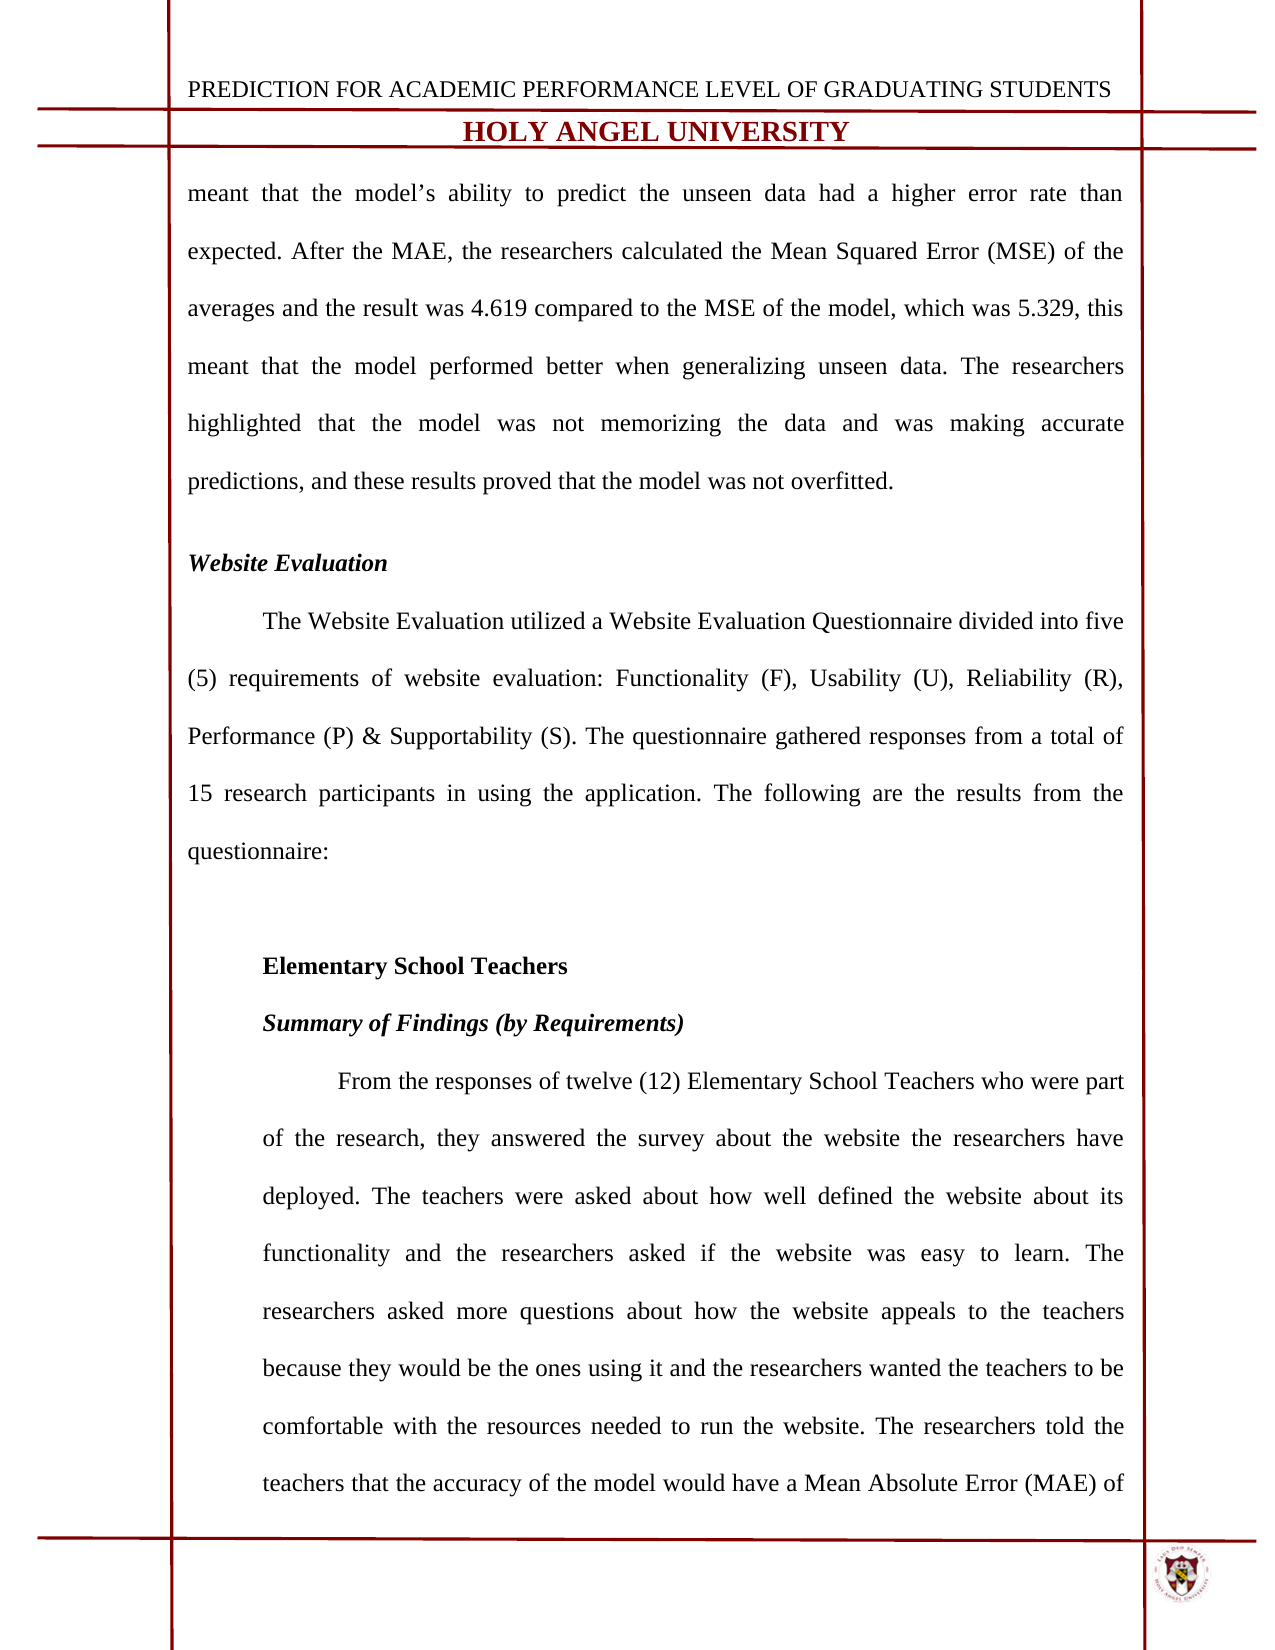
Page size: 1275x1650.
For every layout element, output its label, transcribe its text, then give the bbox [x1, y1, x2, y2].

text The Website Evaluation utilized a Website Evaluation Questionnaire divided into five (5) requirements of website evaluation: Functionality (F), Usability (U), Reliability (R), Performance (P) & Supportability (S). The questionnaire gathered responses from a total of 15 research participants in using the application. The following are the results from the questionnaire: [187, 606, 1125, 865]
text Elementary School Teachers [187, 951, 1125, 980]
picture [1151, 1543, 1212, 1604]
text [262, 1066, 1125, 1497]
text Website Evaluation [187, 548, 1125, 577]
text Summary of Findings (by Requirements) [187, 1008, 1125, 1037]
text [187, 178, 1125, 495]
